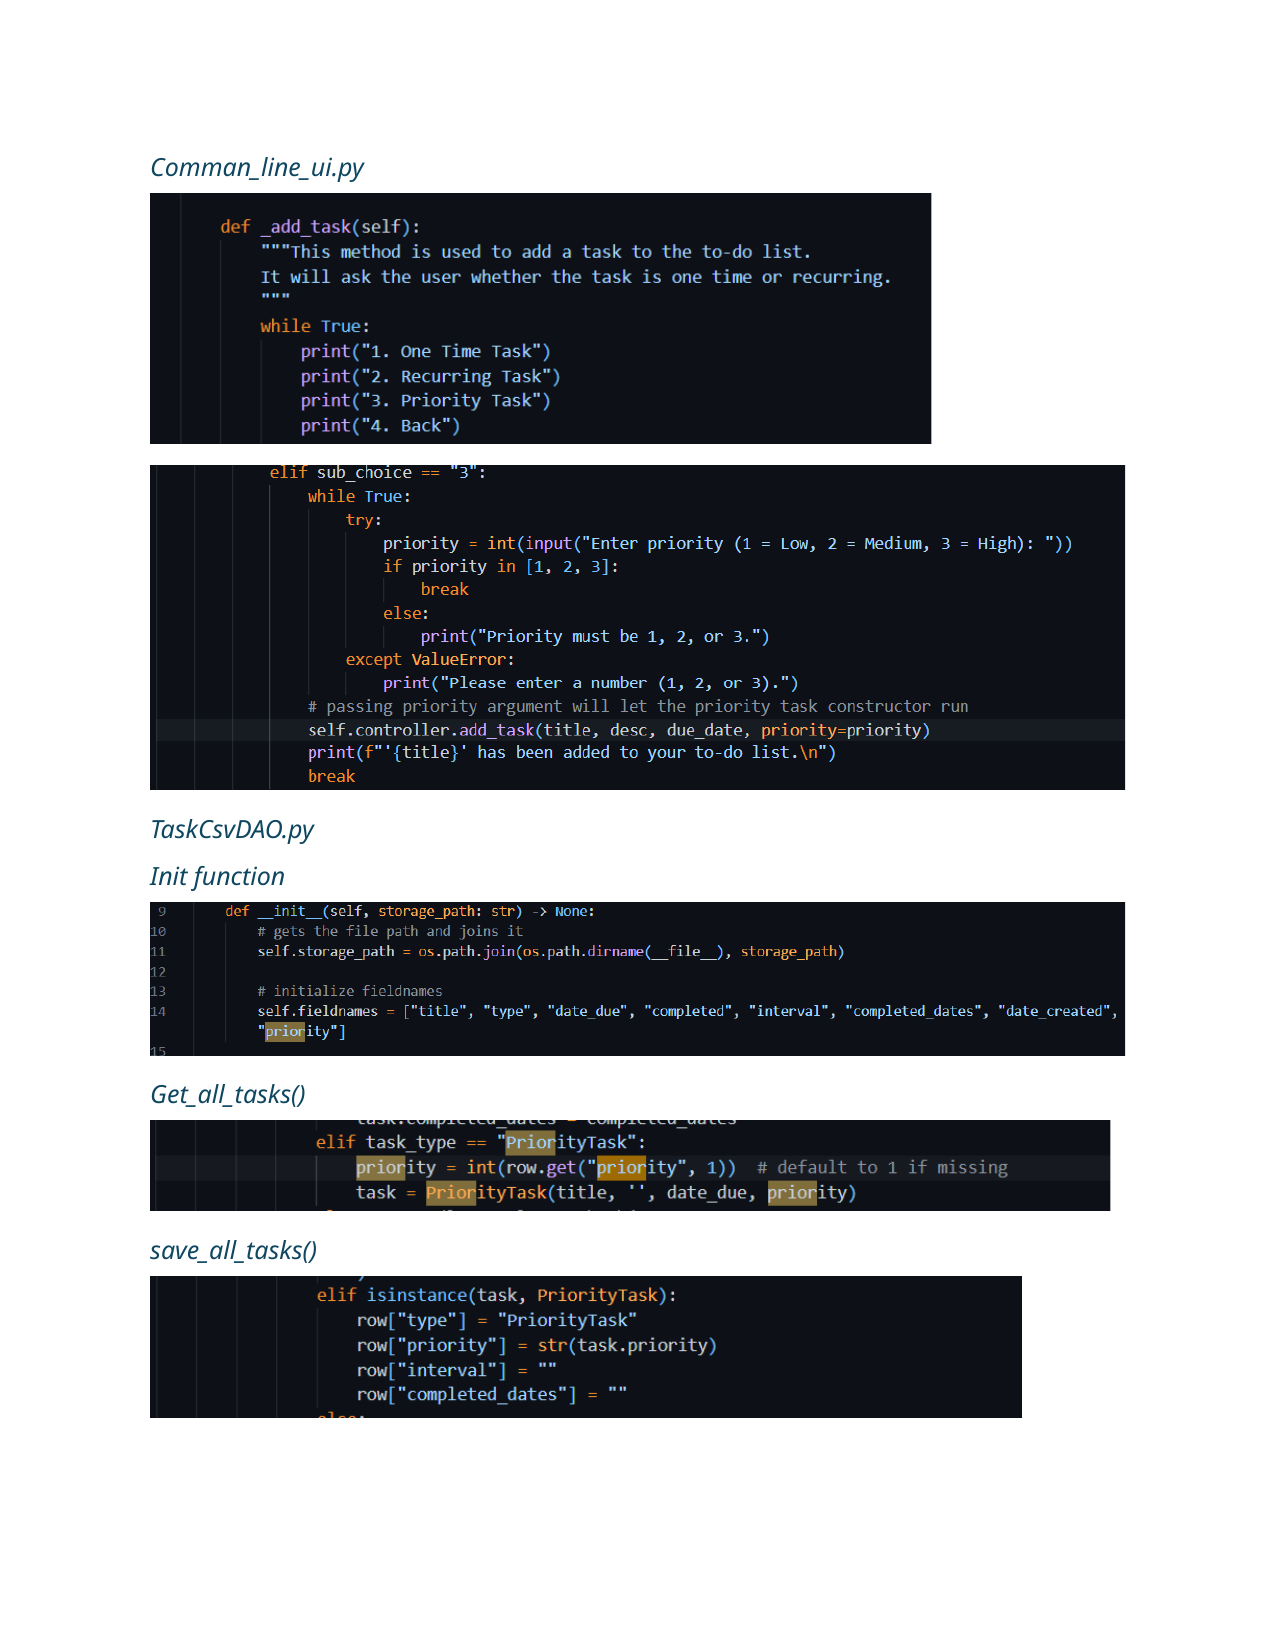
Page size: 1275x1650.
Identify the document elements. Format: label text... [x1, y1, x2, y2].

subtitle Get_all_tasks() [150, 1077, 1125, 1111]
subtitle TaskCsvDAO.py [150, 812, 1125, 846]
picture [150, 465, 1125, 790]
subtitle Comman_line_ui.py [150, 150, 1125, 184]
subtitle save_all_tasks() [150, 1233, 1125, 1267]
picture [150, 902, 1125, 1056]
picture [150, 1276, 1022, 1418]
picture [150, 1120, 1111, 1211]
subtitle Init function [150, 859, 1125, 893]
picture [150, 193, 932, 444]
